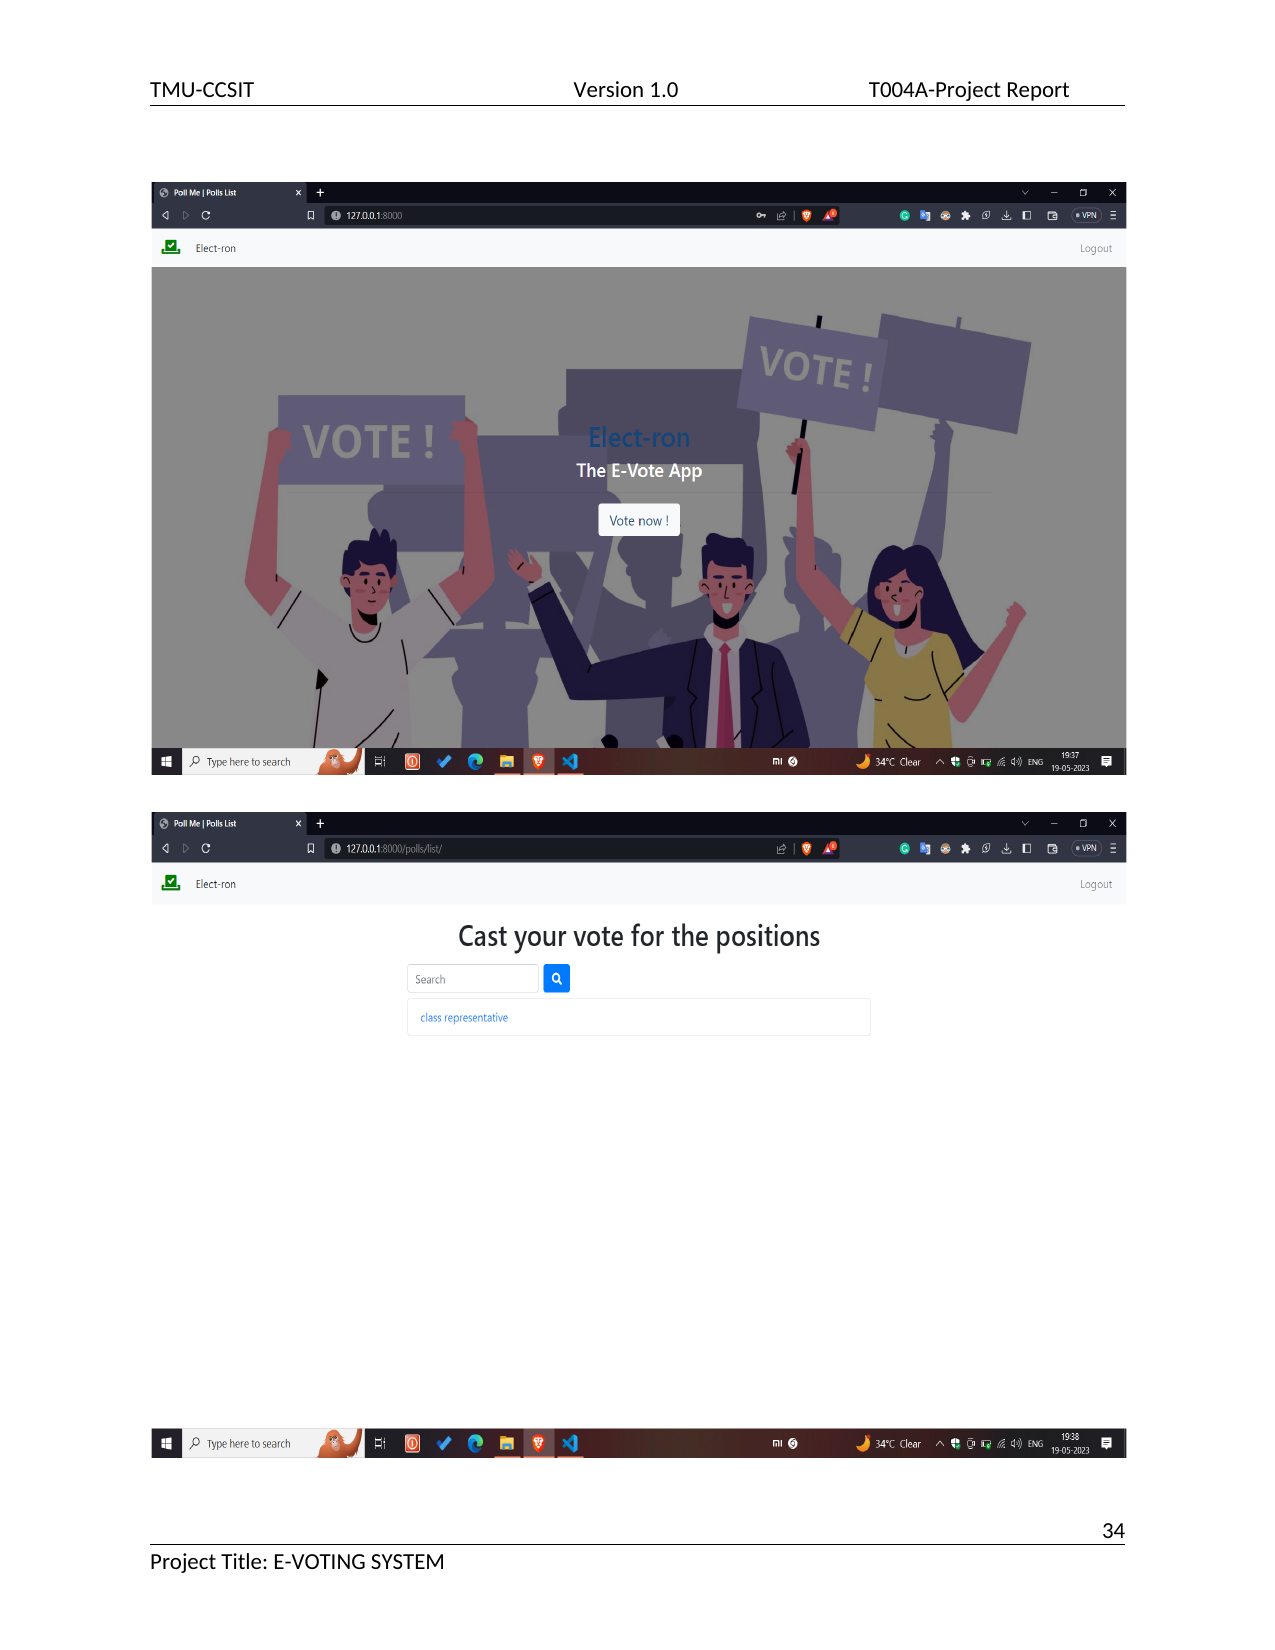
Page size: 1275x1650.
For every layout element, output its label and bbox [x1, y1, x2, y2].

picture [151, 182, 1127, 775]
picture [151, 812, 1127, 1458]
